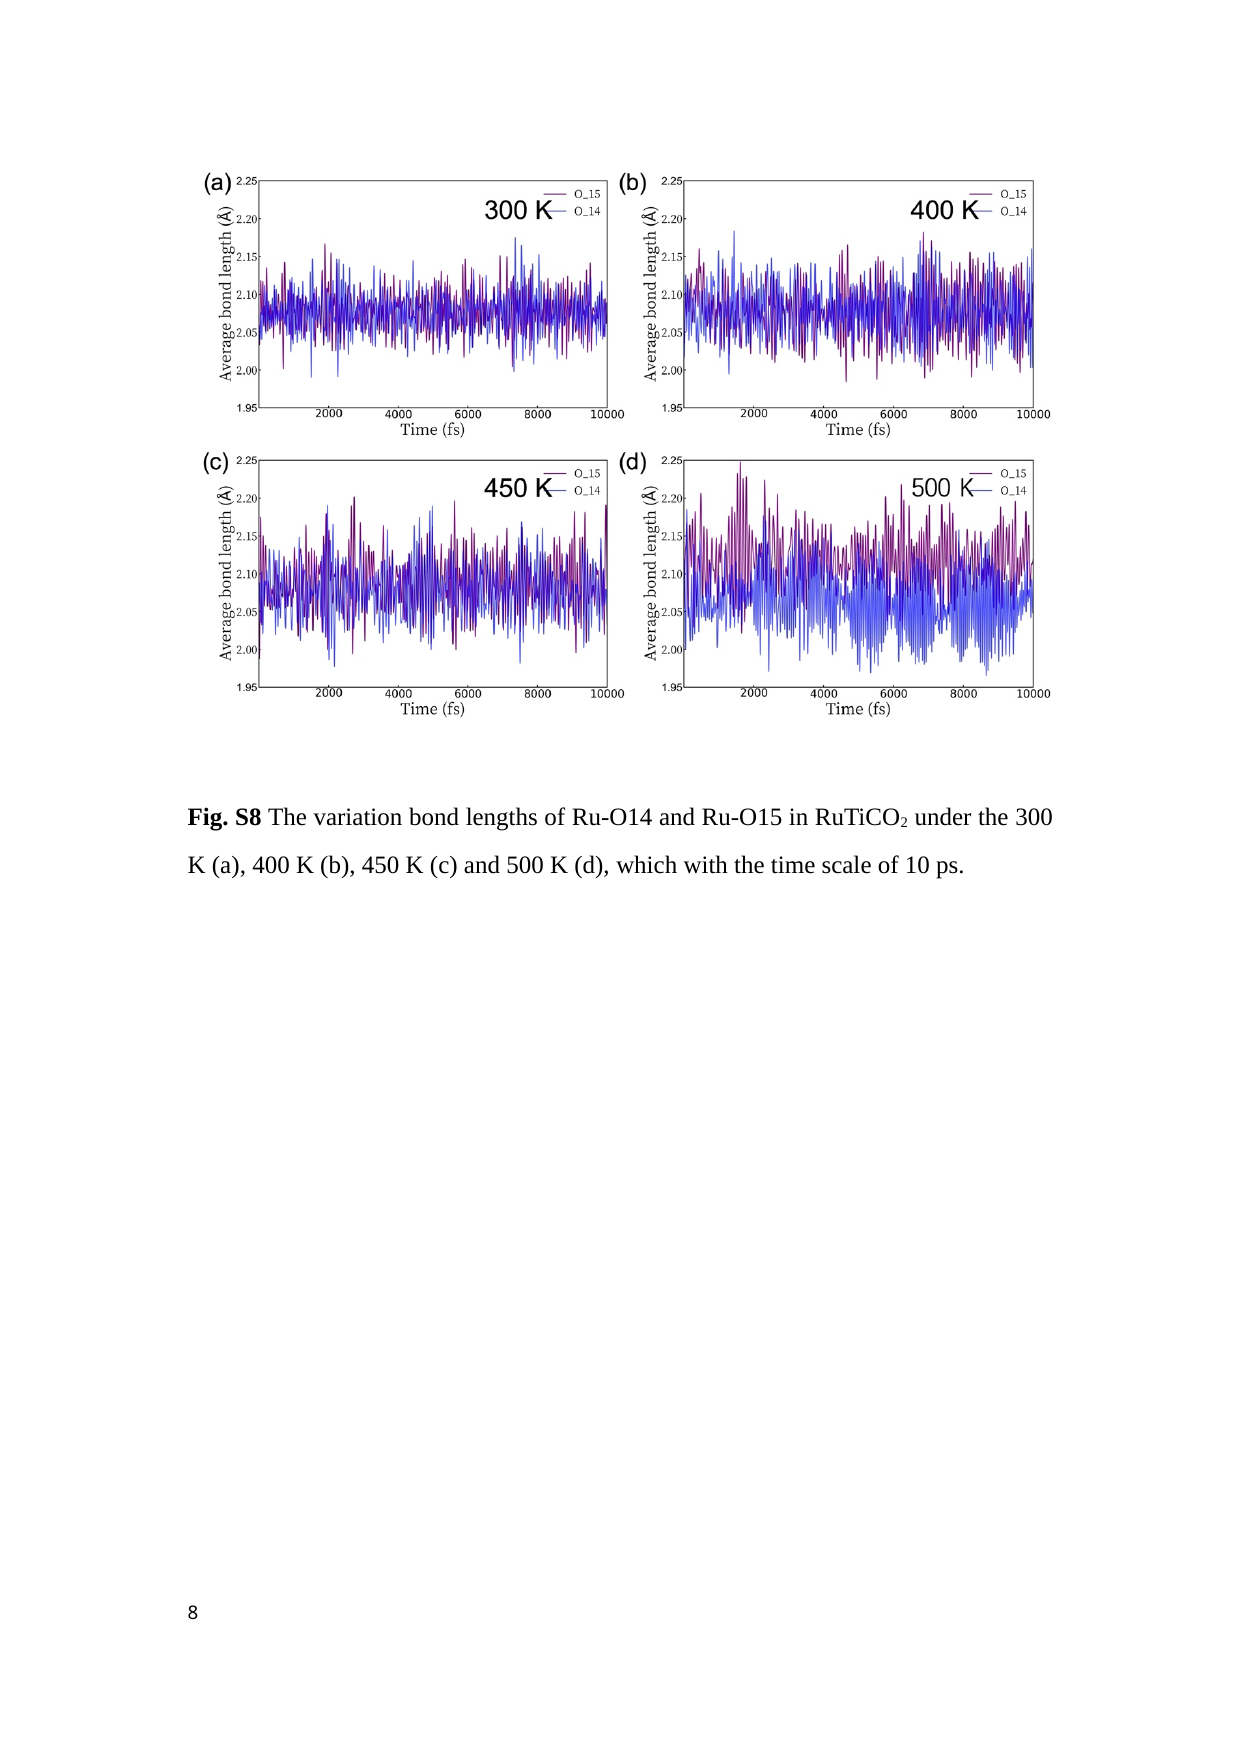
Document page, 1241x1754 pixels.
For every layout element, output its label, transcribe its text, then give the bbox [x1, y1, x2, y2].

subtitle Fig. S8 The variation bond lengths of Ru-O14 and Ru-O15 in RuTiCO2 under the 300 K (a), 400 K (b), 450 K (c) and 500 K (d), which with the time scale of 10 ps. [187, 800, 1053, 881]
picture [187, 159, 1053, 721]
